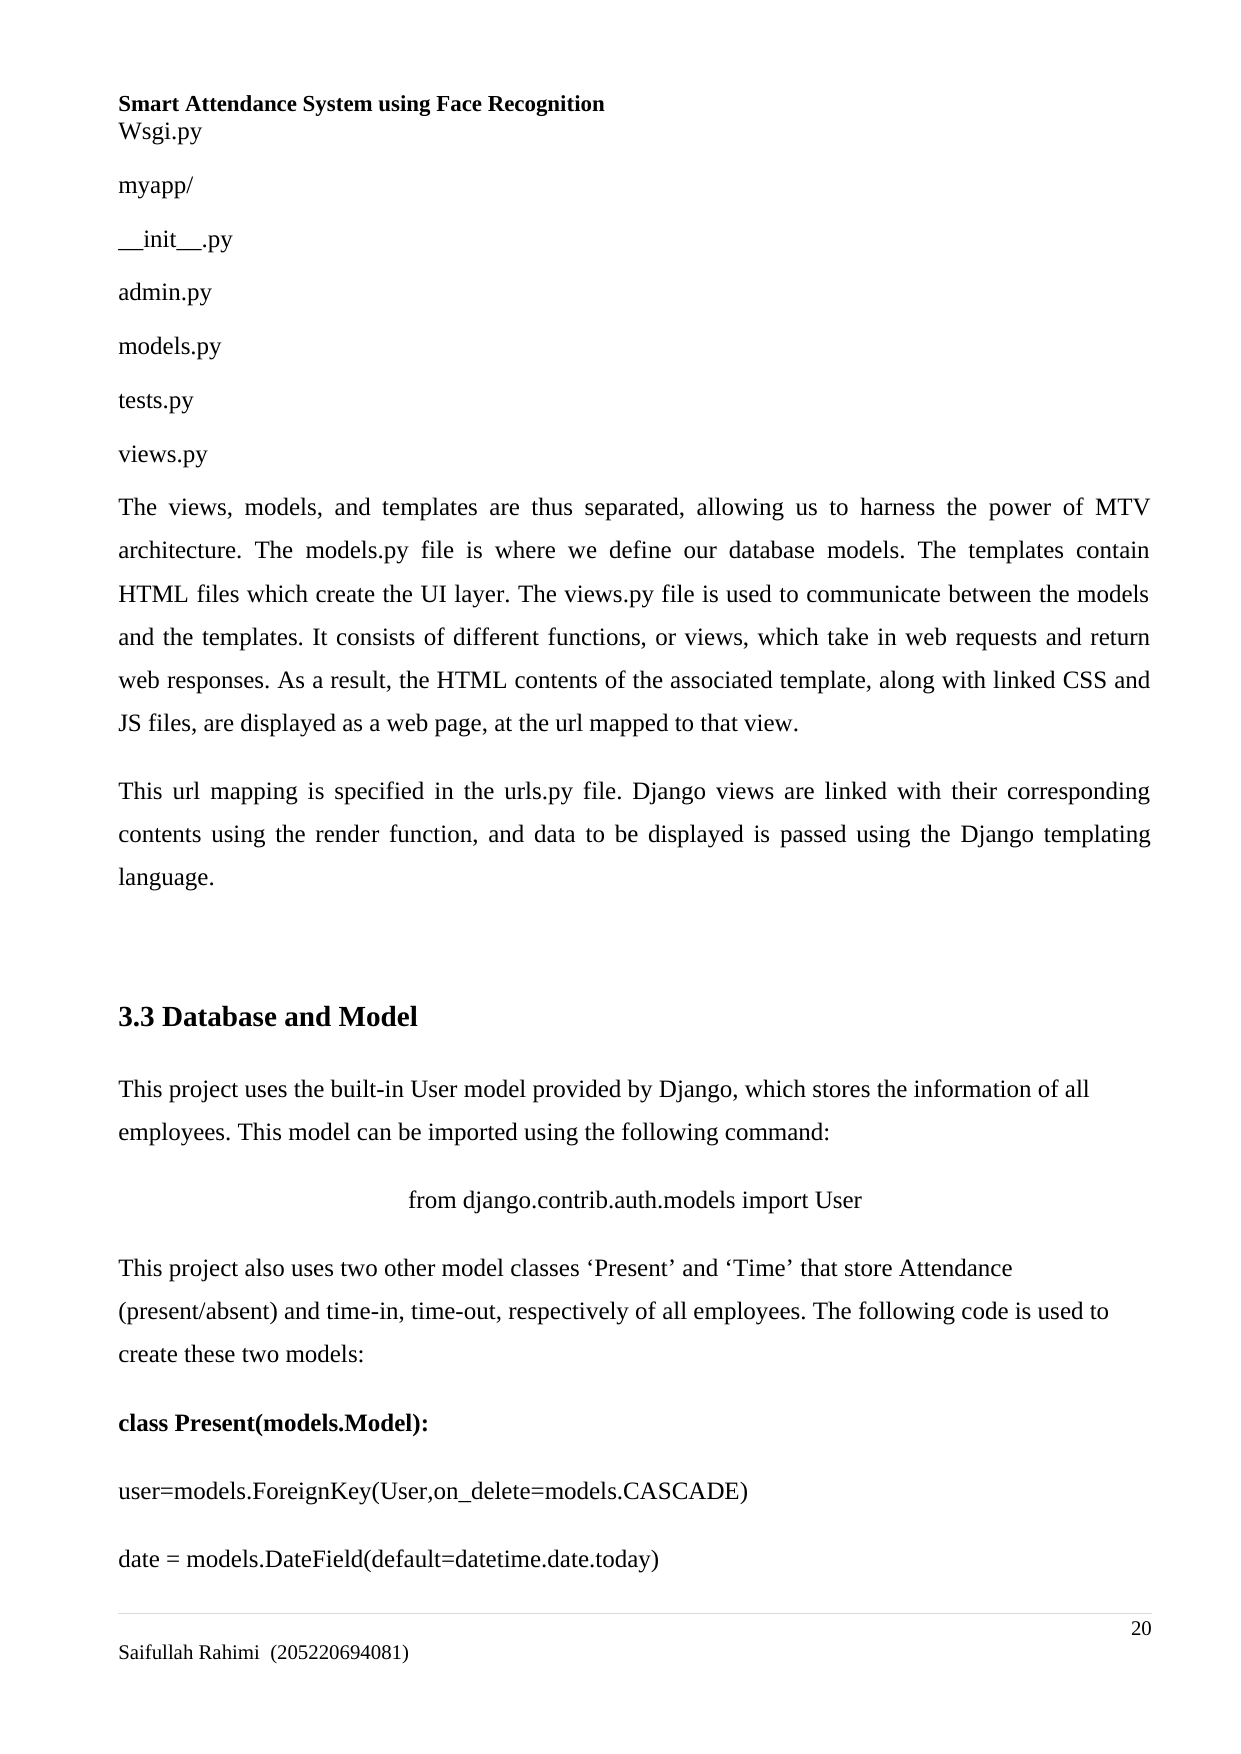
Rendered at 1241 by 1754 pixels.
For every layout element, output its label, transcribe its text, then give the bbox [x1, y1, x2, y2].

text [118, 1544, 1152, 1573]
text This url mapping is specified in the urls.py file. Django views are linked with their corresponding contents using the render function, and data to be displayed is passed using the Django templating language. [118, 776, 1152, 891]
text class Present(models.Model): [118, 1408, 1152, 1436]
text tests.py [118, 385, 1152, 414]
text admin.py [118, 277, 1152, 306]
text This project uses the built-in User model provided by Django, which stores the information of all employees. This model can be imported using the following command: [118, 1074, 1152, 1146]
text This project also uses two other model classes ‘Present’ and ‘Time’ that store Attendance (present/absent) and time-in, time-out, respectively of all employees. The following code is used to create these two models: [118, 1253, 1152, 1368]
text The views, models, and templates are thus separated, allowing us to harness the power of MTV architecture. The models.py file is where we define our database models. The templates contain HTML files which create the UI layer. The views.py file is used to communicate between the models and the templates. It consists of different functions, or views, which take in web requests and return web responses. As a result, the HTML contents of the associated template, along with linked CSS and JS files, are displayed as a web page, at the url mapped to that view. [118, 492, 1152, 737]
text myapp/ [118, 170, 1152, 199]
text models.py [118, 331, 1152, 360]
text Wsgi.py [118, 116, 1152, 145]
text 3.3 Database and Model [118, 999, 1152, 1032]
text __init__.py [118, 224, 1152, 252]
text from django.contrib.auth.models import User [118, 1185, 1152, 1214]
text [118, 1476, 1152, 1504]
text views.py [118, 439, 1152, 467]
